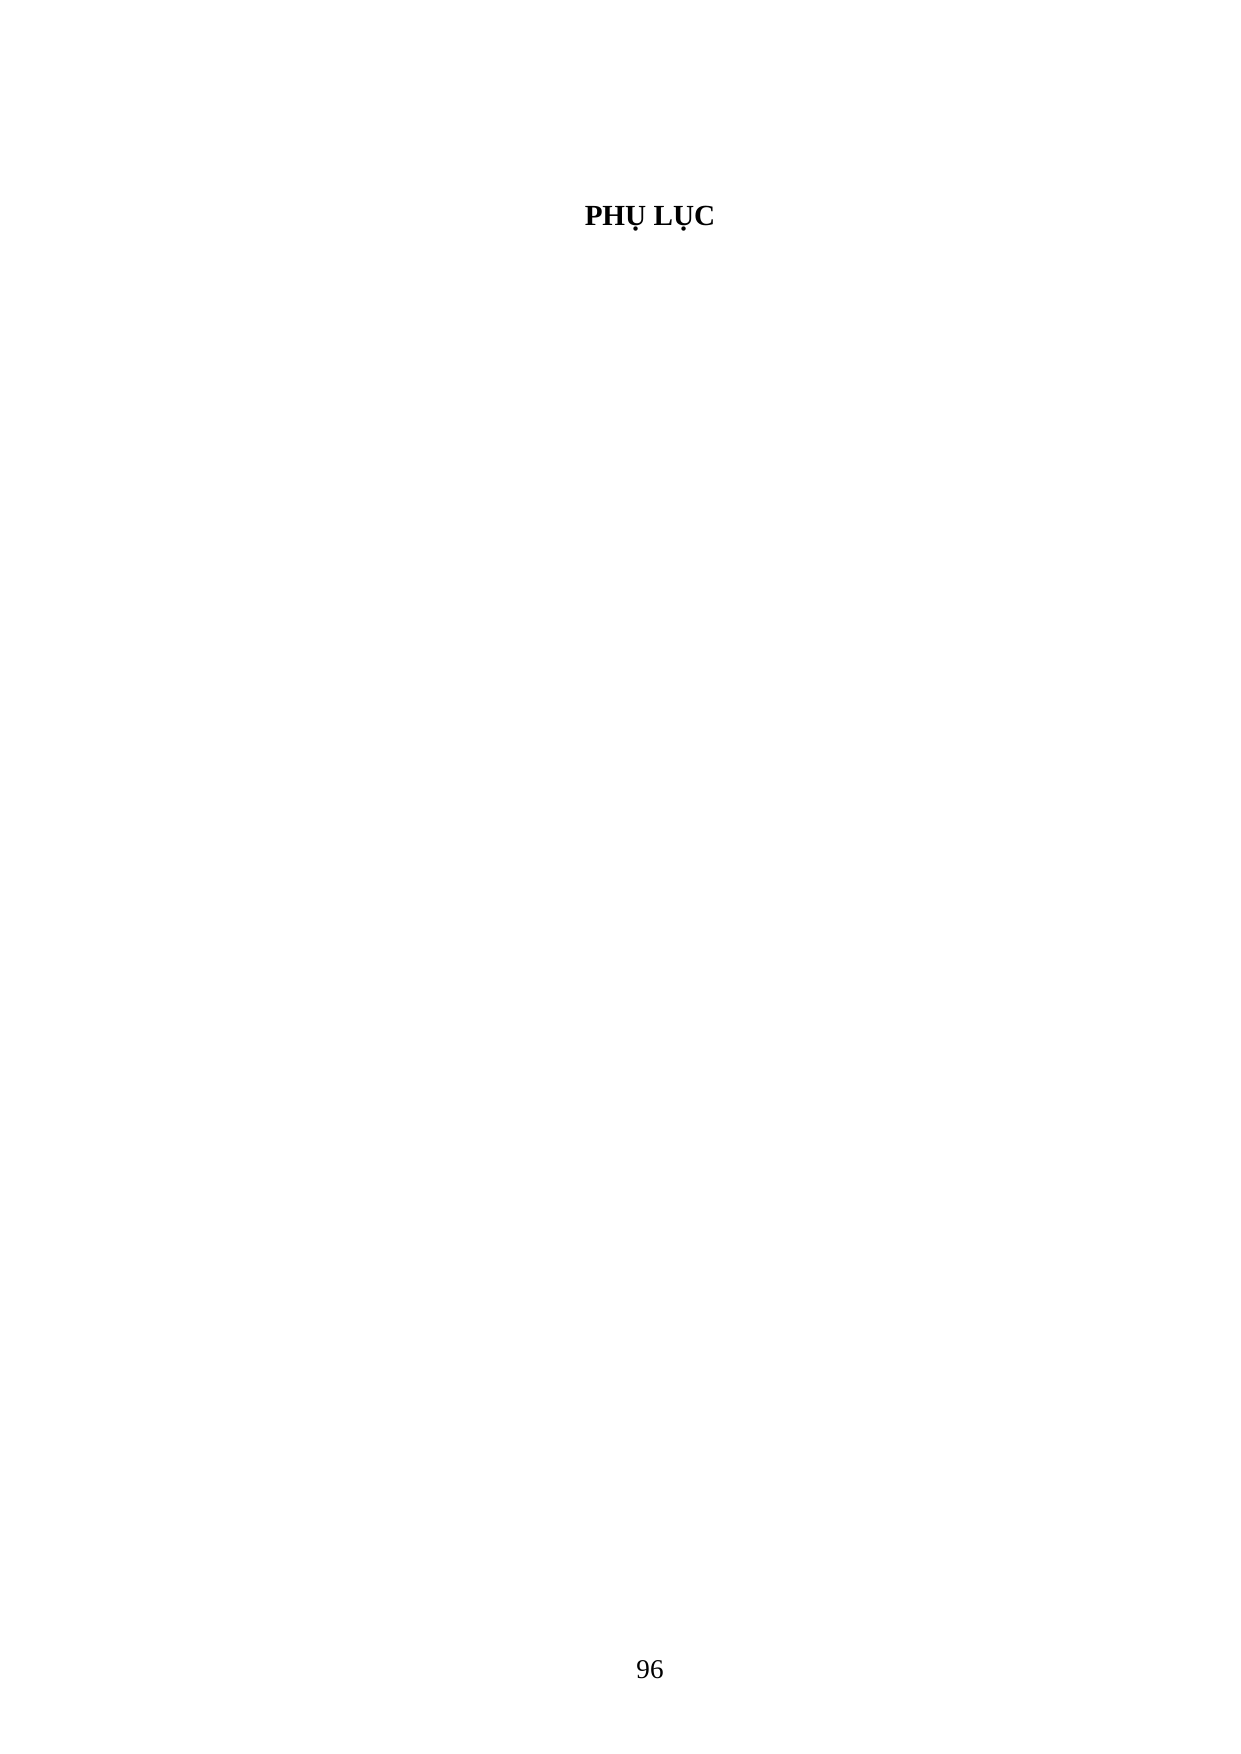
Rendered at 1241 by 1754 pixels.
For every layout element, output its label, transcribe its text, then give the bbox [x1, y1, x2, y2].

subtitle PHỤ LỤC [177, 198, 1122, 231]
